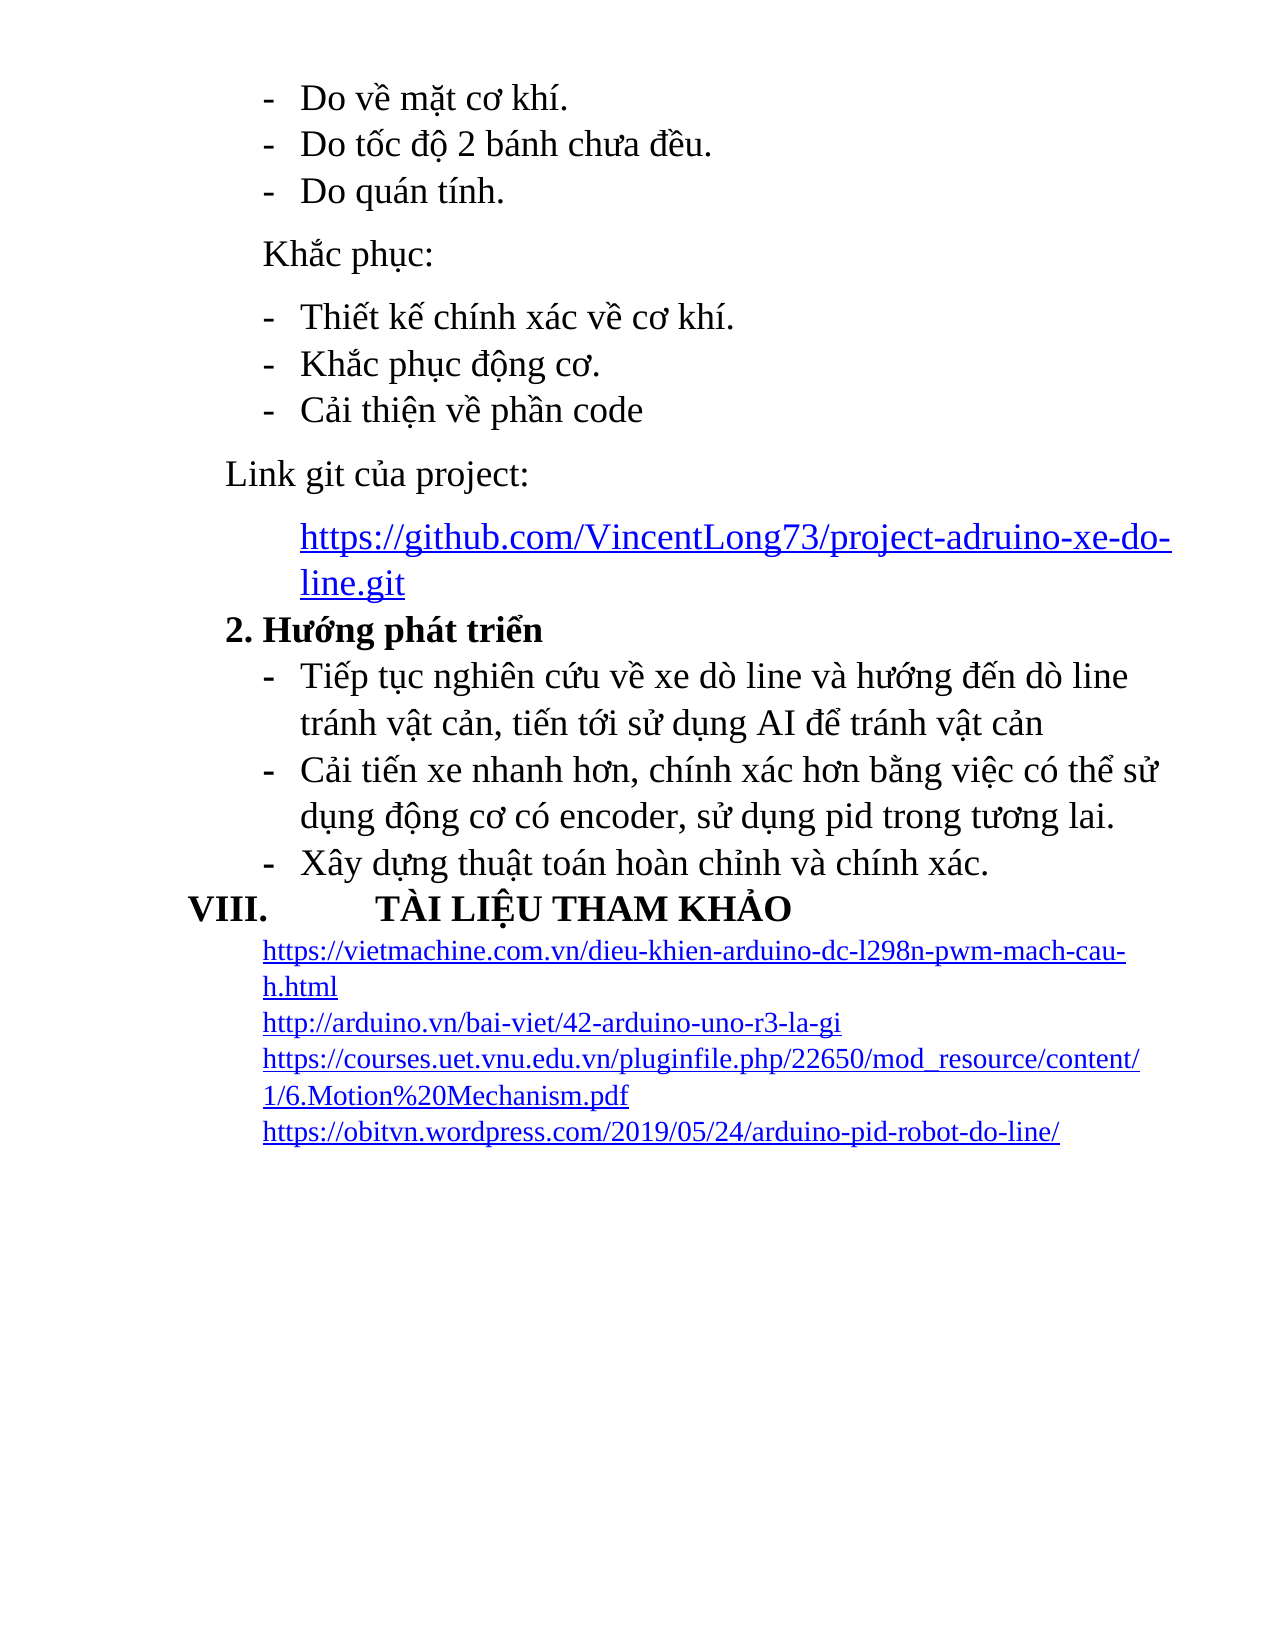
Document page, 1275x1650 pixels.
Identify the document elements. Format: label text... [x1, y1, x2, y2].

text Khắc phục: [262, 231, 1200, 274]
list Cải thiện về phần code [262, 388, 1200, 431]
list Xây dựng thuật toán hoàn chỉnh và chính xác. [262, 840, 1200, 883]
list http://arduino.vn/bai-viet/42-arduino-uno-r3-la-gi [262, 1006, 1200, 1039]
list Do về mặt cơ khí. [262, 75, 1200, 118]
list Tiếp tục nghiên cứu về xe dò line và hướng đến dò line tránh vật cản, tiến tới sử dụng AI để tránh vật cản [262, 654, 1200, 743]
list TÀI LIỆU THAM KHẢO [187, 887, 1200, 930]
list Do tốc độ 2 bánh chưa đều. [262, 122, 1200, 165]
list Cải tiến xe nhanh hơn, chính xác hơn bằng việc có thể sử dụng động cơ có encoder, sử dụng pid trong tương lai. [262, 747, 1200, 837]
list https://obitvn.wordpress.com/2019/05/24/arduino-pid-robot-do-line/ [262, 1114, 1200, 1147]
list Thiết kế chính xác về cơ khí. [262, 294, 1200, 338]
list https://courses.uet.vnu.edu.vn/pluginfile.php/22650/mod_resource/content/1/6.Motion%20Mechanism.pdf [262, 1042, 1200, 1111]
list Do quán tính. [262, 168, 1200, 211]
text Link git của project: [225, 451, 1200, 494]
list Hướng phát triển [225, 607, 1200, 650]
list https://github.com/VincentLong73/project-adruino-xe-do-line.git [300, 514, 1200, 604]
list https://vietmachine.com.vn/dieu-khien-arduino-dc-l298n-pwm-mach-cau-h.html [262, 933, 1200, 1003]
list Khắc phục động cơ. [262, 341, 1200, 384]
